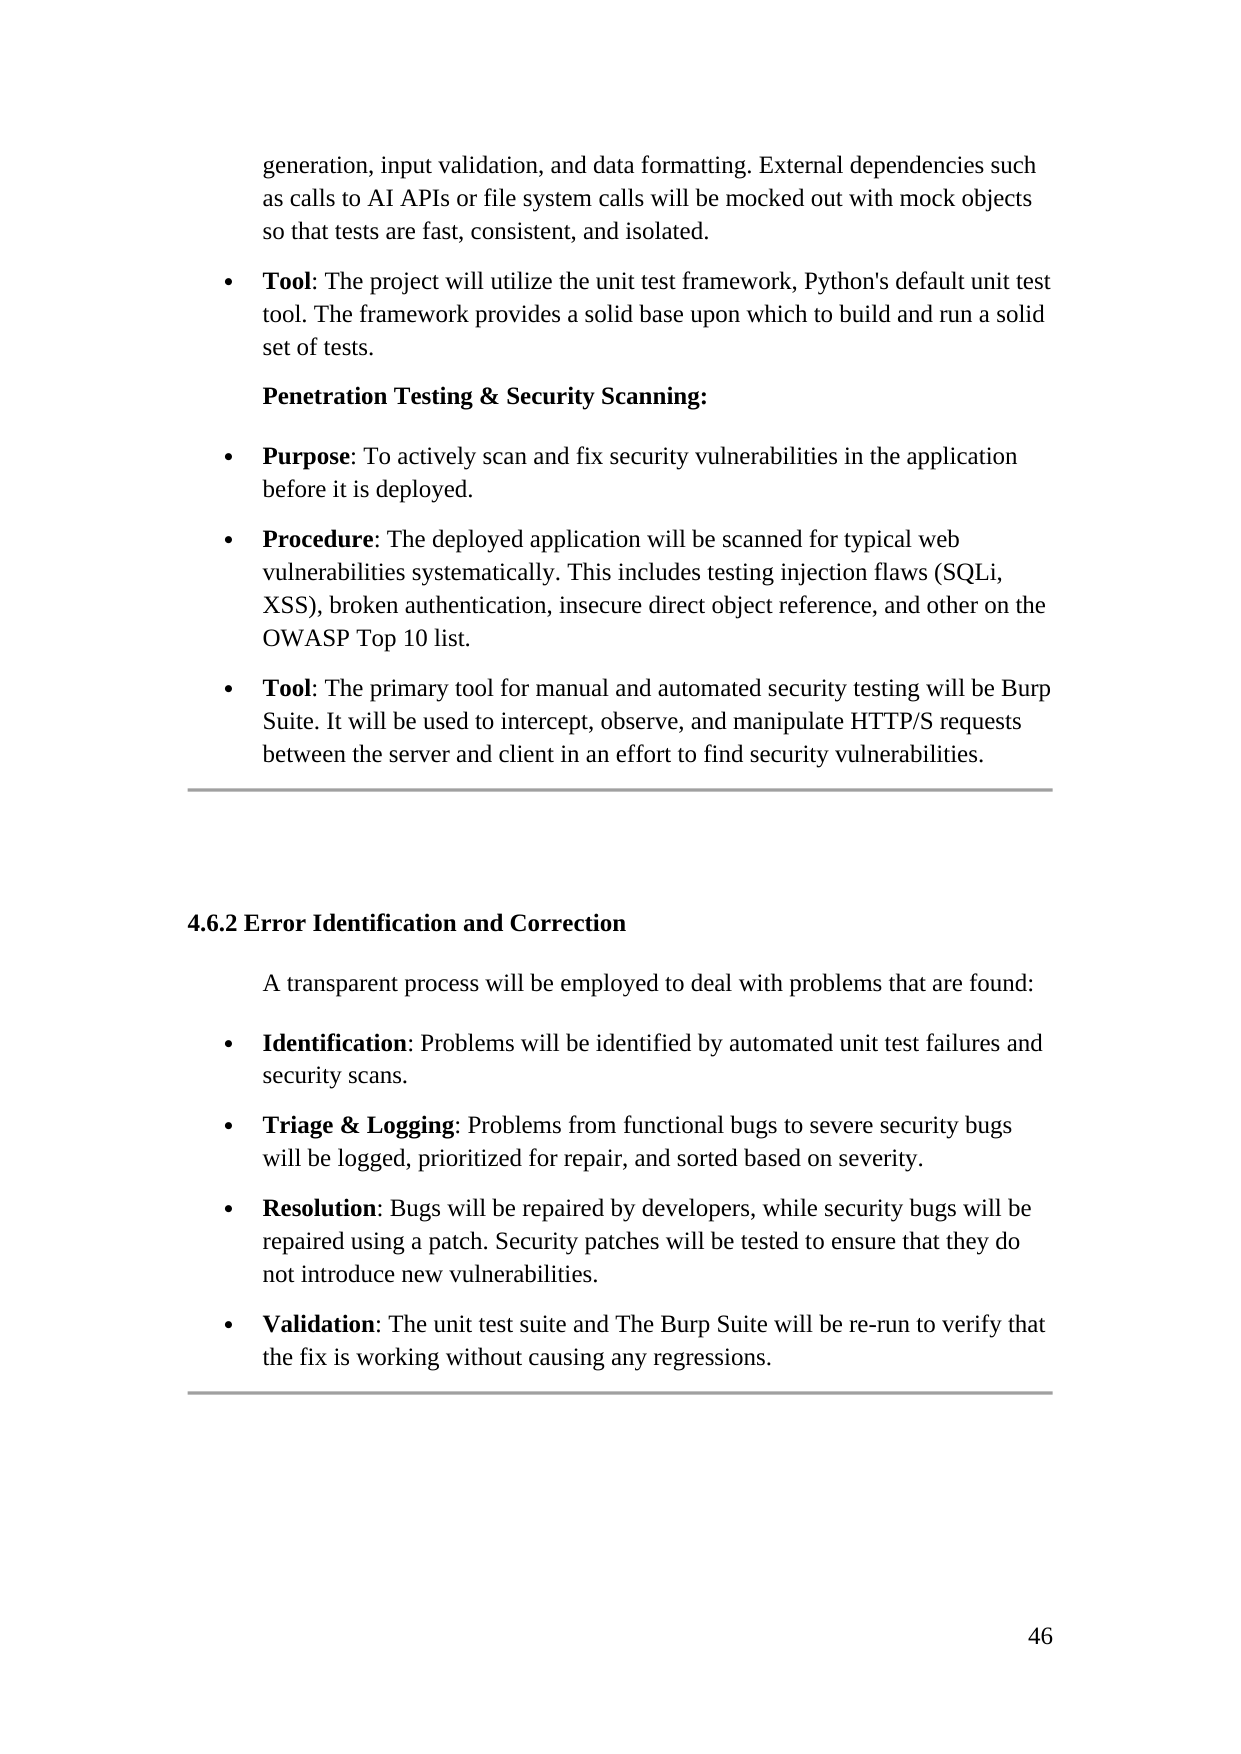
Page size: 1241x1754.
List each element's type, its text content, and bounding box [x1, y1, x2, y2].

text Penetration Testing & Security Scanning: [187, 381, 1053, 410]
list Triage & Logging: Problems from functional bugs to severe security bugs will be logged, prioritized for repair, and sorted based on severity. [225, 1110, 1053, 1172]
list Purpose: To actively scan and fix security vulnerabilities in the application before it is deployed. [225, 441, 1053, 503]
text A transparent process will be employed to deal with problems that are found: [187, 968, 1053, 997]
list Identification: Problems will be identified by automated unit test failures and security scans. [225, 1028, 1053, 1089]
list Resolution: Bugs will be repaired by developers, while security bugs will be repaired using a patch. Security patches will be tested to ensure that they do not introduce new vulnerabilities. [225, 1193, 1053, 1288]
text 4.6.2 Error Identification and Correction [187, 908, 1053, 937]
list Tool: The primary tool for manual and automated security testing will be Burp Suite. It will be used to intercept, observe, and manipulate HTTP/S requests between the server and client in an effort to find security vulnerabilities. [225, 673, 1053, 767]
list Tool: The project will utilize the unit test framework, Python's default unit test tool. The framework provides a solid base upon which to build and run a solid set of tests. [225, 266, 1053, 361]
list Procedure: The deployed application will be scanned for typical web vulnerabilities systematically. This includes testing injection flaws (SQLi, XSS), broken authentication, insecure direct object reference, and other on the OWASP Top 10 list. [225, 524, 1053, 652]
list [225, 150, 1053, 245]
list Validation: The unit test suite and The Burp Suite will be re-run to verify that the fix is working without causing any regressions. [225, 1309, 1053, 1371]
